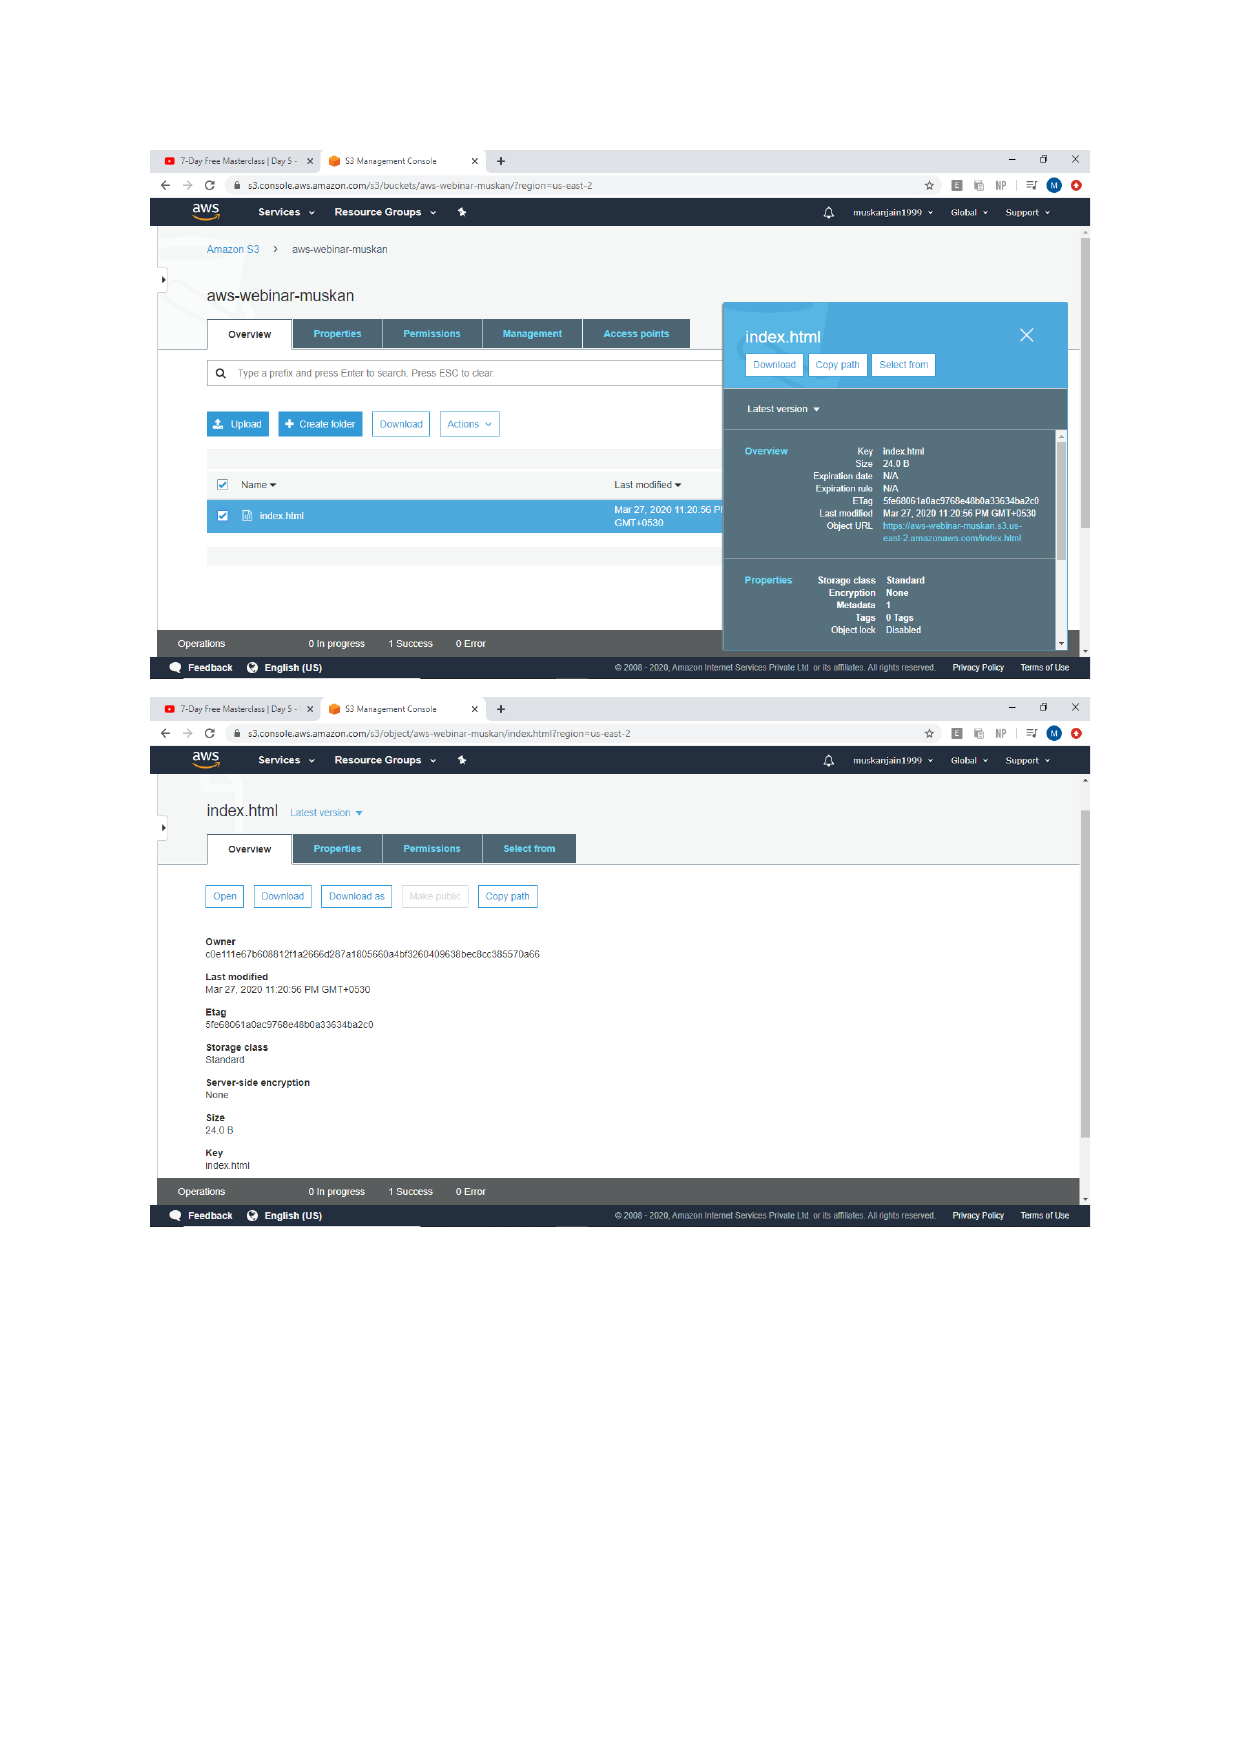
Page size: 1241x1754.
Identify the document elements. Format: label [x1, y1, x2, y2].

picture [150, 150, 1091, 679]
picture [150, 697, 1091, 1227]
